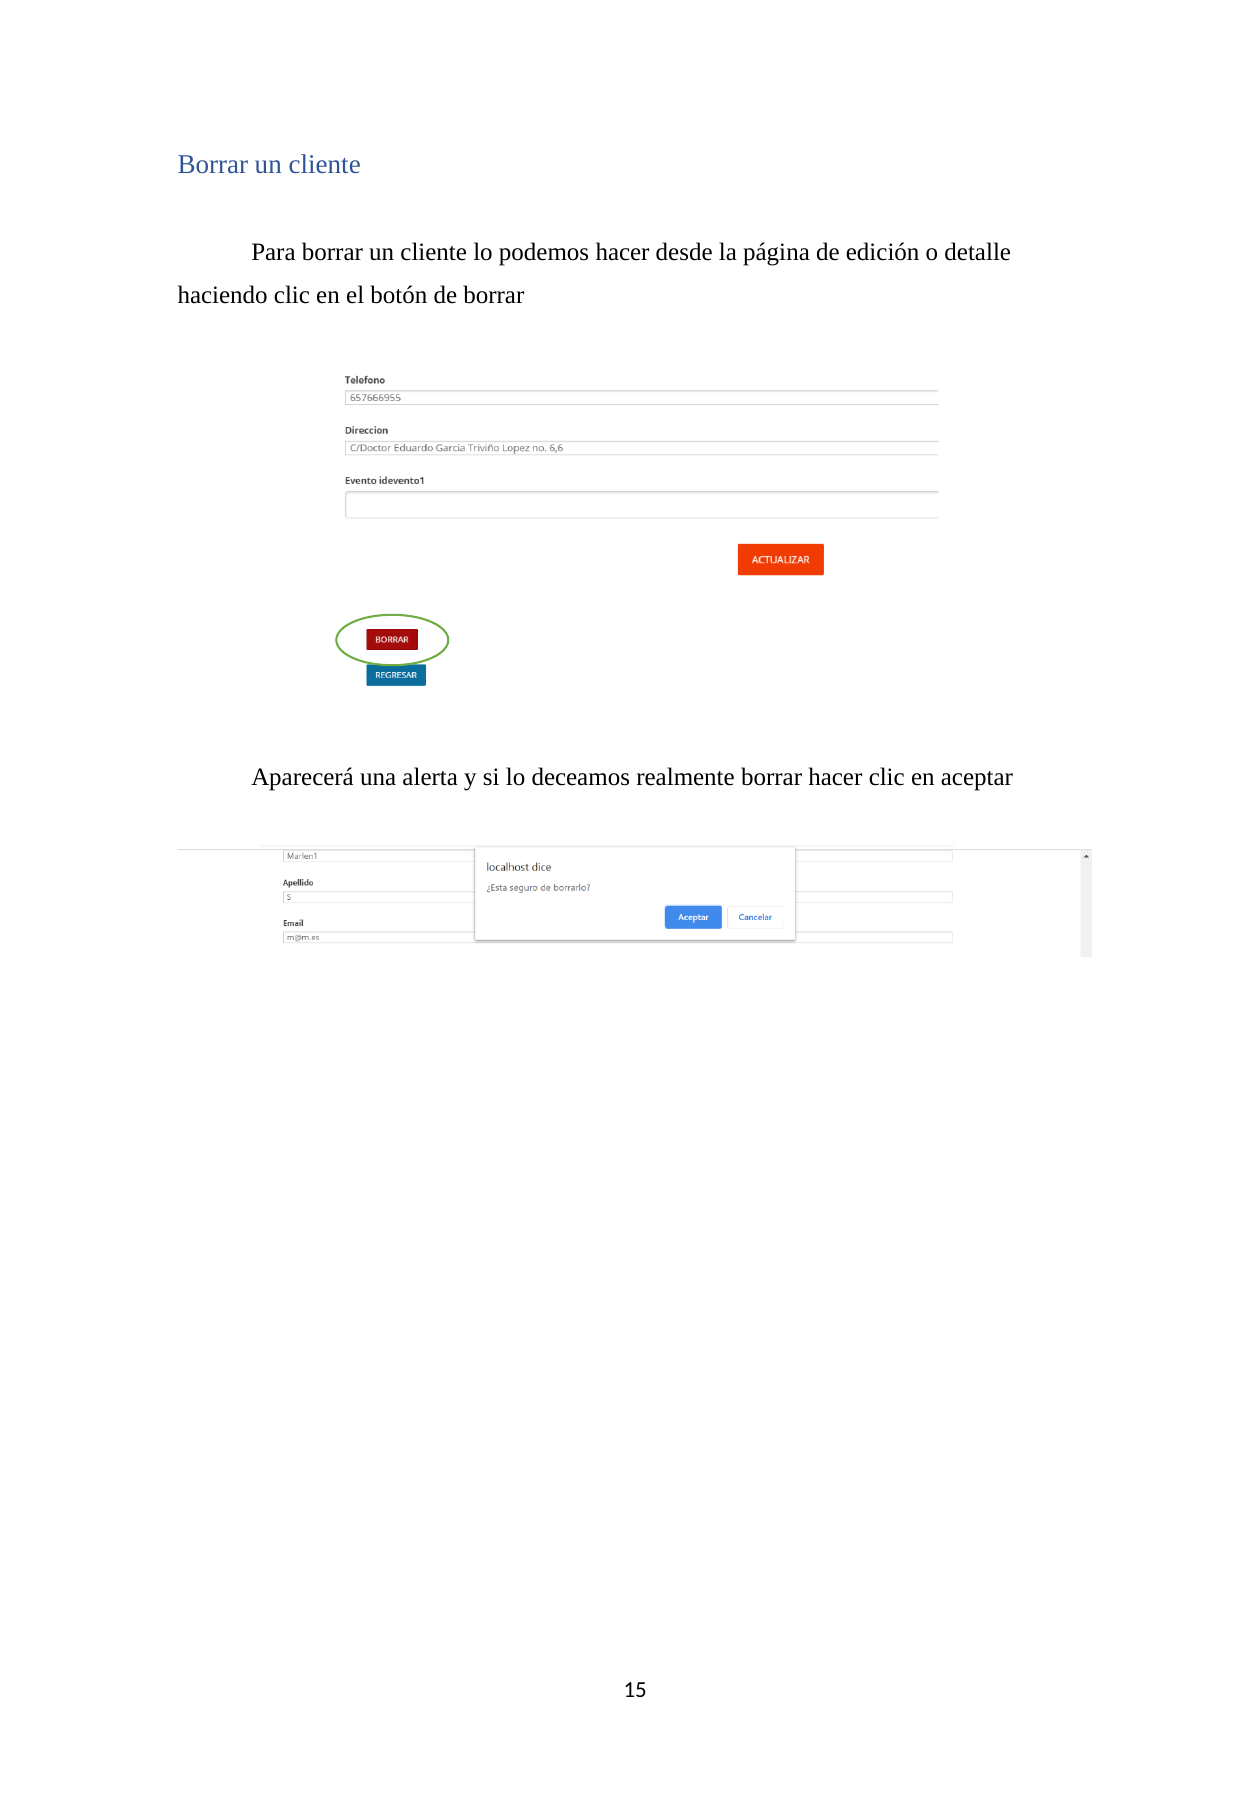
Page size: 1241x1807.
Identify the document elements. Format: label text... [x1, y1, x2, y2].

text Para borrar un cliente lo podemos hacer desde la página de edición o detalle haciendo clic en el botón de borrar [177, 237, 1092, 309]
picture [331, 366, 939, 706]
picture [177, 845, 1092, 957]
text Borrar un cliente [177, 148, 1092, 179]
text Aparecerá una alerta y si lo deceamos realmente borrar hacer clic en aceptar [177, 762, 1092, 791]
